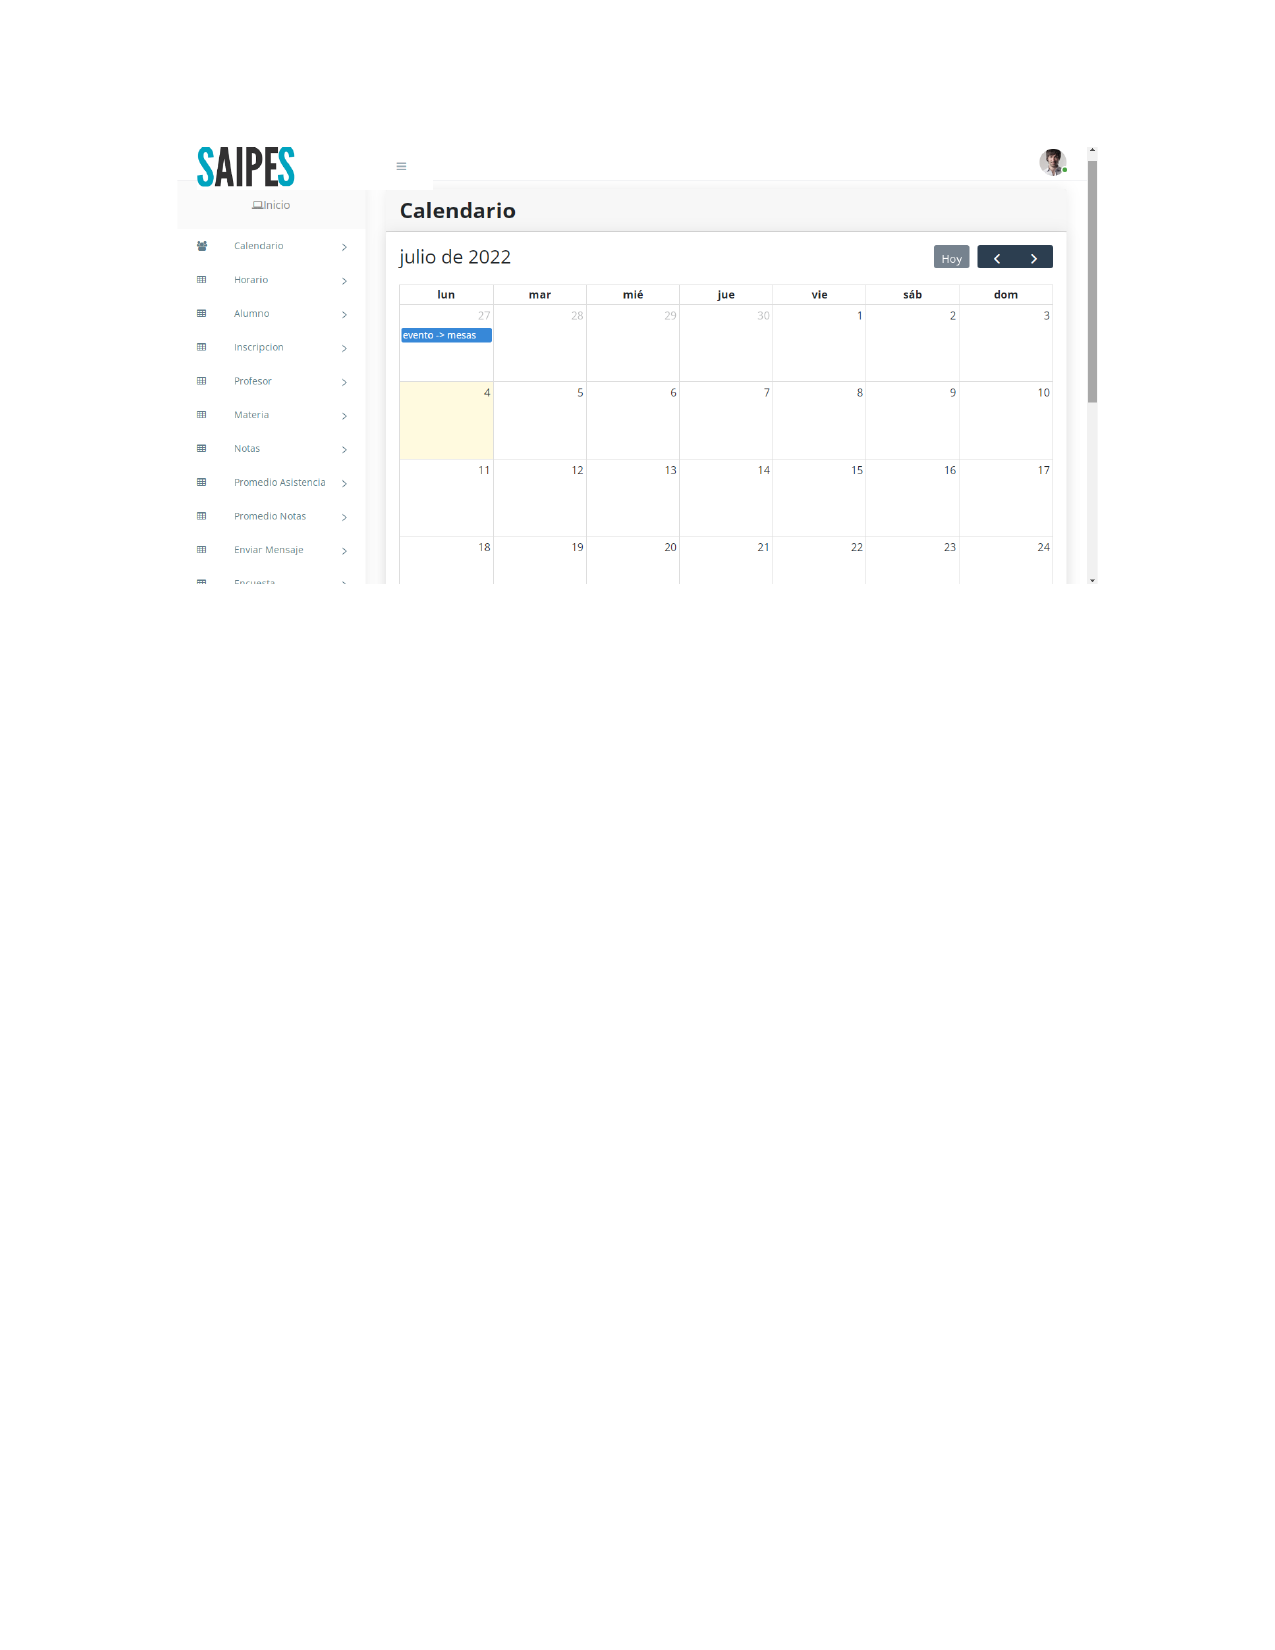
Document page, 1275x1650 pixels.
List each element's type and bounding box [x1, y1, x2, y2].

picture [177, 147, 1098, 584]
